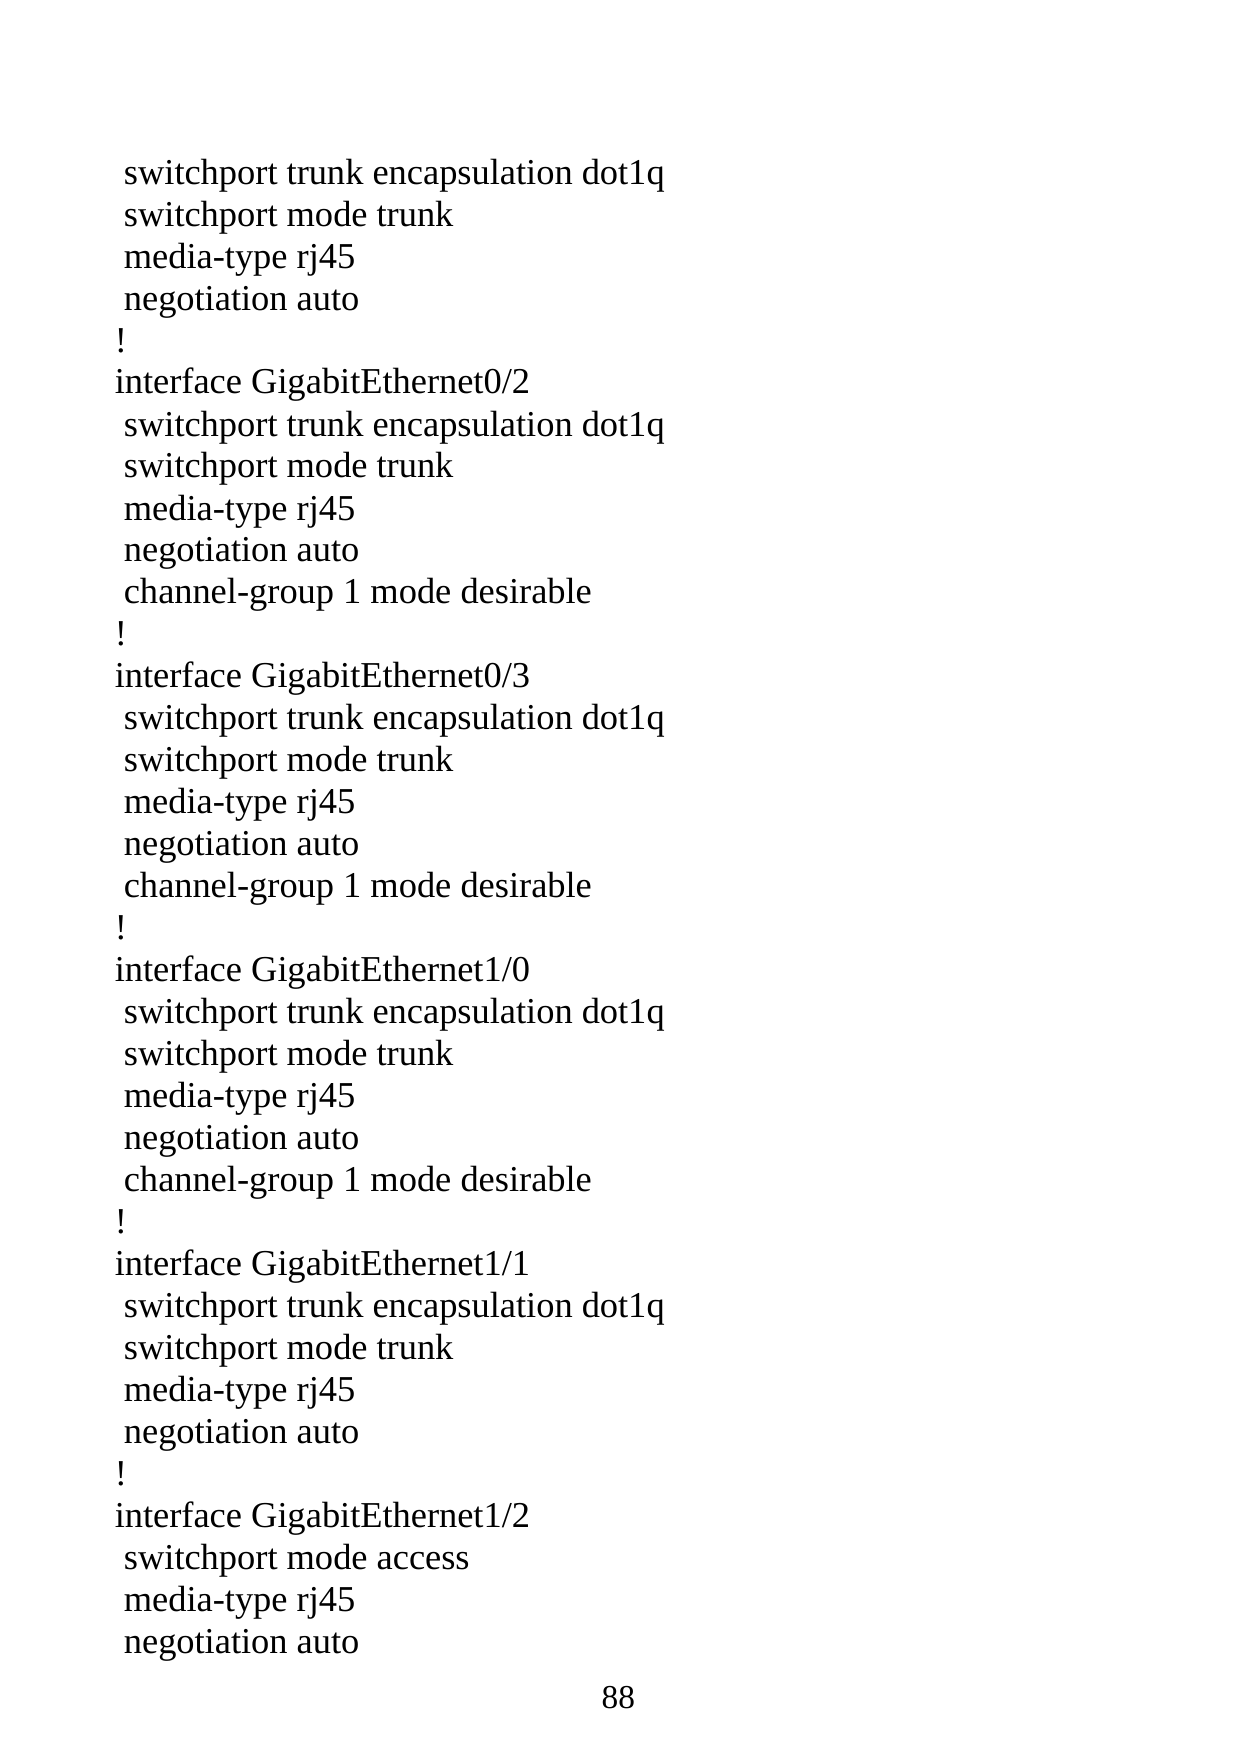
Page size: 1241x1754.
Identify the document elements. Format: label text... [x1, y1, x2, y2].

text media-type rj45 [114, 234, 1121, 276]
text interface GigabitEthernet1/2 [114, 1493, 1121, 1535]
text switchport trunk encapsulation dot1q [114, 150, 1121, 192]
text negotiation auto [114, 528, 1121, 570]
text interface GigabitEthernet1/1 [114, 1241, 1121, 1283]
text switchport trunk encapsulation dot1q [114, 696, 1121, 738]
text negotiation auto [114, 1409, 1121, 1451]
text media-type rj45 [114, 486, 1121, 528]
text switchport mode trunk [114, 444, 1121, 486]
text media-type rj45 [114, 1367, 1121, 1409]
text ! [114, 906, 1121, 948]
text negotiation auto [114, 276, 1121, 318]
text interface GigabitEthernet0/2 [114, 360, 1121, 402]
text negotiation auto [114, 1619, 1121, 1661]
text ! [114, 612, 1121, 654]
text ! [114, 1199, 1121, 1241]
text switchport mode trunk [114, 1032, 1121, 1073]
text interface GigabitEthernet0/3 [114, 654, 1121, 696]
text switchport trunk encapsulation dot1q [114, 989, 1121, 1032]
text media-type rj45 [114, 780, 1121, 822]
text channel-group 1 mode desirable [114, 1157, 1121, 1199]
text channel-group 1 mode desirable [114, 864, 1121, 906]
text negotiation auto [114, 822, 1121, 864]
text negotiation auto [114, 1116, 1121, 1157]
text switchport mode trunk [114, 1325, 1121, 1367]
text interface GigabitEthernet1/0 [114, 948, 1121, 989]
text switchport mode access [114, 1535, 1121, 1577]
text switchport trunk encapsulation dot1q [114, 402, 1121, 444]
text ! [114, 318, 1121, 360]
text channel-group 1 mode desirable [114, 570, 1121, 612]
text switchport mode trunk [114, 738, 1121, 780]
text media-type rj45 [114, 1073, 1121, 1116]
text switchport trunk encapsulation dot1q [114, 1283, 1121, 1325]
text switchport mode trunk [114, 192, 1121, 234]
text ! [114, 1451, 1121, 1493]
text media-type rj45 [114, 1577, 1121, 1619]
